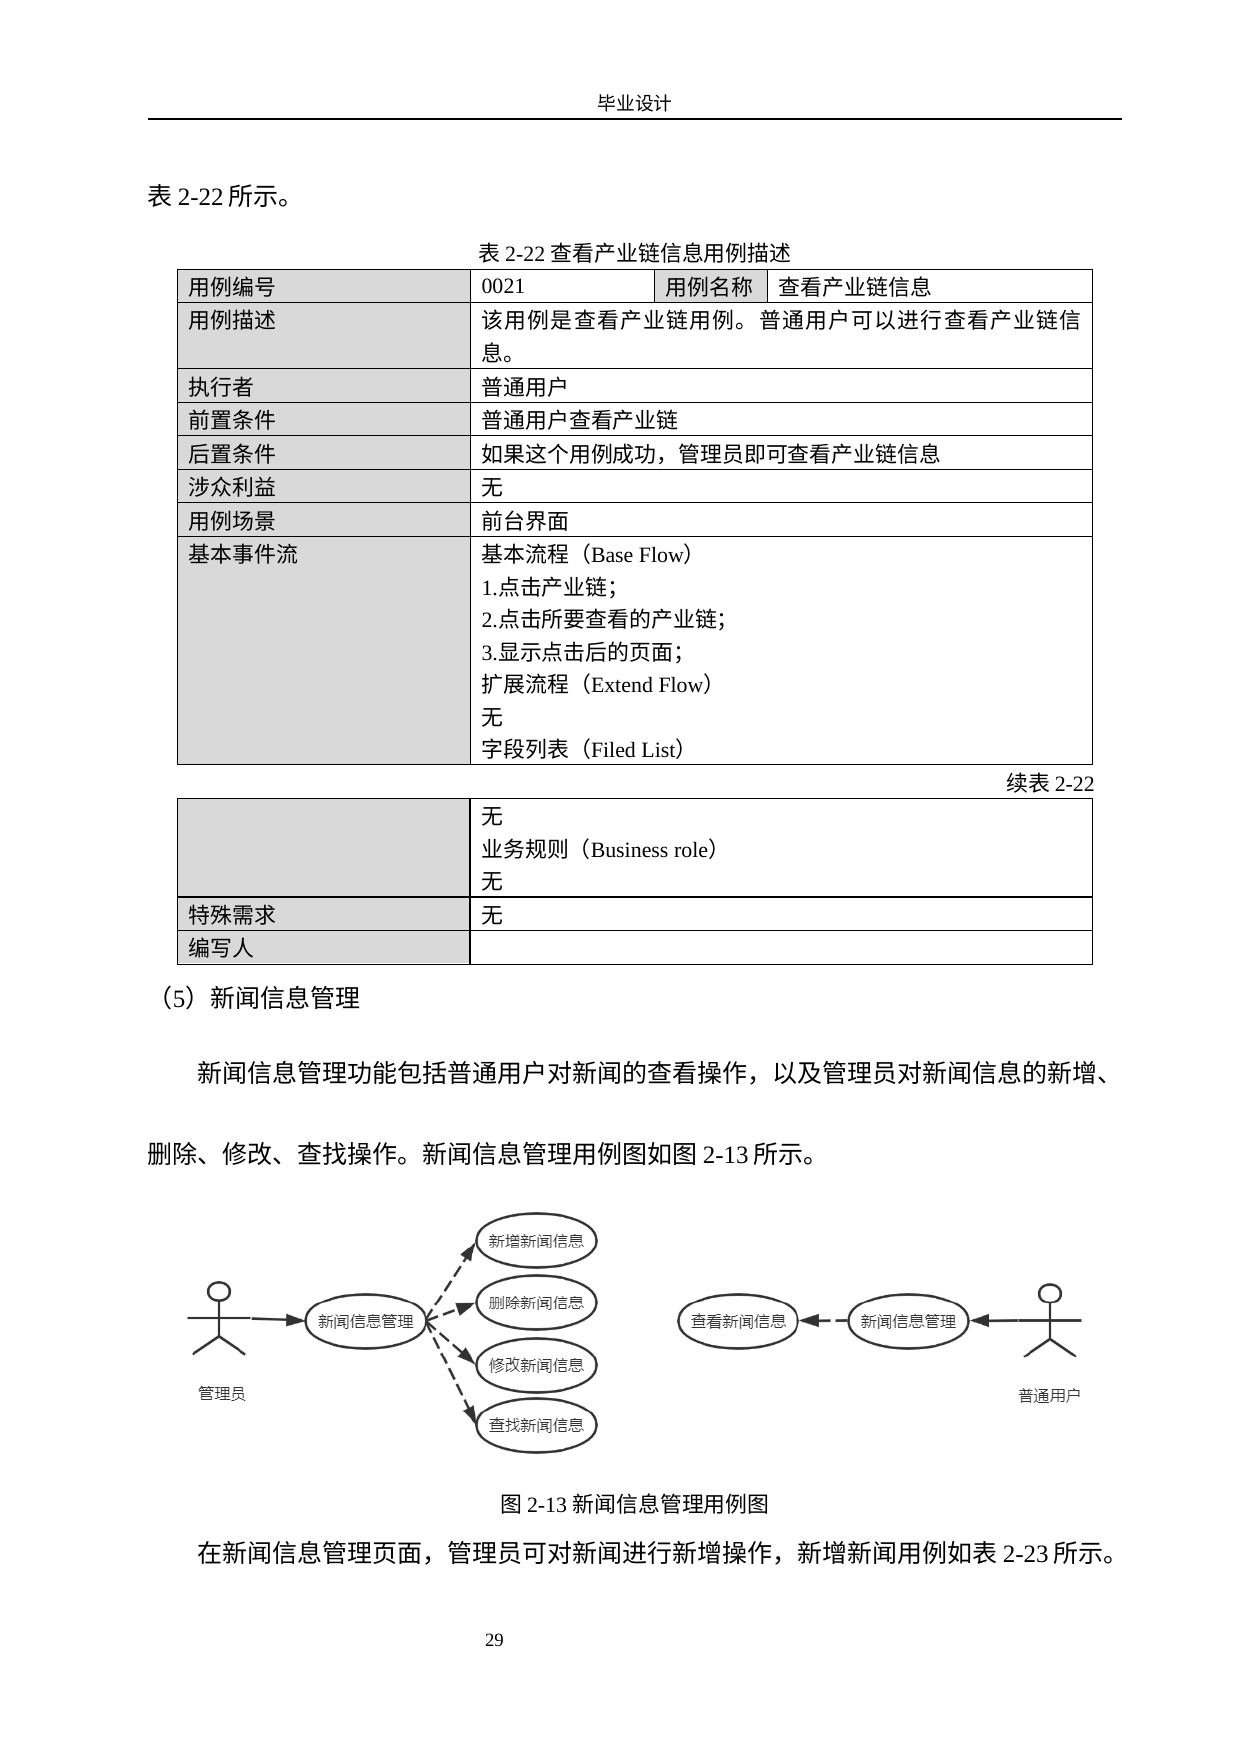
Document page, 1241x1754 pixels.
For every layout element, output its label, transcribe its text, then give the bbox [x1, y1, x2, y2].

text 新闻信息管理功能包括普通用户对新闻的查看操作，以及管理员对新闻信息的新增、删除、修改、查找操作。新闻信息管理用例图如图2-13所示。 [148, 1039, 1122, 1185]
table_header 无 业务规则（Business role） 无 [471, 799, 1092, 896]
text 续表2-22 [148, 765, 1094, 798]
table_header [178, 799, 469, 896]
table_cell 执行者 [178, 369, 470, 402]
table_cell 特殊需求 [178, 898, 469, 930]
text 在新闻信息管理页面，管理员可对新闻进行新增操作，新增新闻用例如表2-23所示。 [148, 1519, 1122, 1584]
table_cell 用例场景 [178, 503, 470, 536]
text （5）新闻信息管理 [148, 964, 1122, 1029]
table_cell 前置条件 [178, 403, 470, 435]
table_cell [471, 931, 1092, 963]
table_cell 如果这个用例成功，管理员即可查看产业链信息 [471, 436, 1092, 469]
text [148, 162, 1122, 227]
table_header 0021 [471, 270, 654, 302]
table_cell 基本流程（Base Flow） 1.点击产业链； 2.点击所要查看的产业链； 3.显示点击后的页面； 扩展流程（Extend Flow） 无 字段列表（Filed List） [471, 537, 1092, 764]
table_cell 普通用户查看产业链 [471, 403, 1092, 435]
table_cell 后置条件 [178, 436, 470, 469]
text 图2-13 新闻信息管理用例图 [148, 1486, 1122, 1519]
picture [147, 1193, 1122, 1466]
table_header 用例编号 [178, 270, 470, 302]
table_cell 涉众利益 [178, 470, 470, 502]
table_cell 普通用户 [471, 369, 1092, 402]
table_header 用例名称 [655, 270, 767, 302]
table_cell 前台界面 [471, 503, 1092, 536]
table_cell 用例描述 [178, 303, 470, 368]
text 表2-22 查看产业链信息用例描述 [148, 236, 1122, 268]
table_header 查看产业链信息 [768, 270, 1092, 302]
table_cell 无 [471, 470, 1092, 502]
table_cell 编写人 [178, 931, 469, 963]
table_cell 该用例是查看产业链用例。普通用户可以进行查看产业链信息。 [471, 303, 1092, 368]
table_cell 基本事件流 [178, 537, 470, 764]
table_cell 无 [471, 898, 1092, 930]
